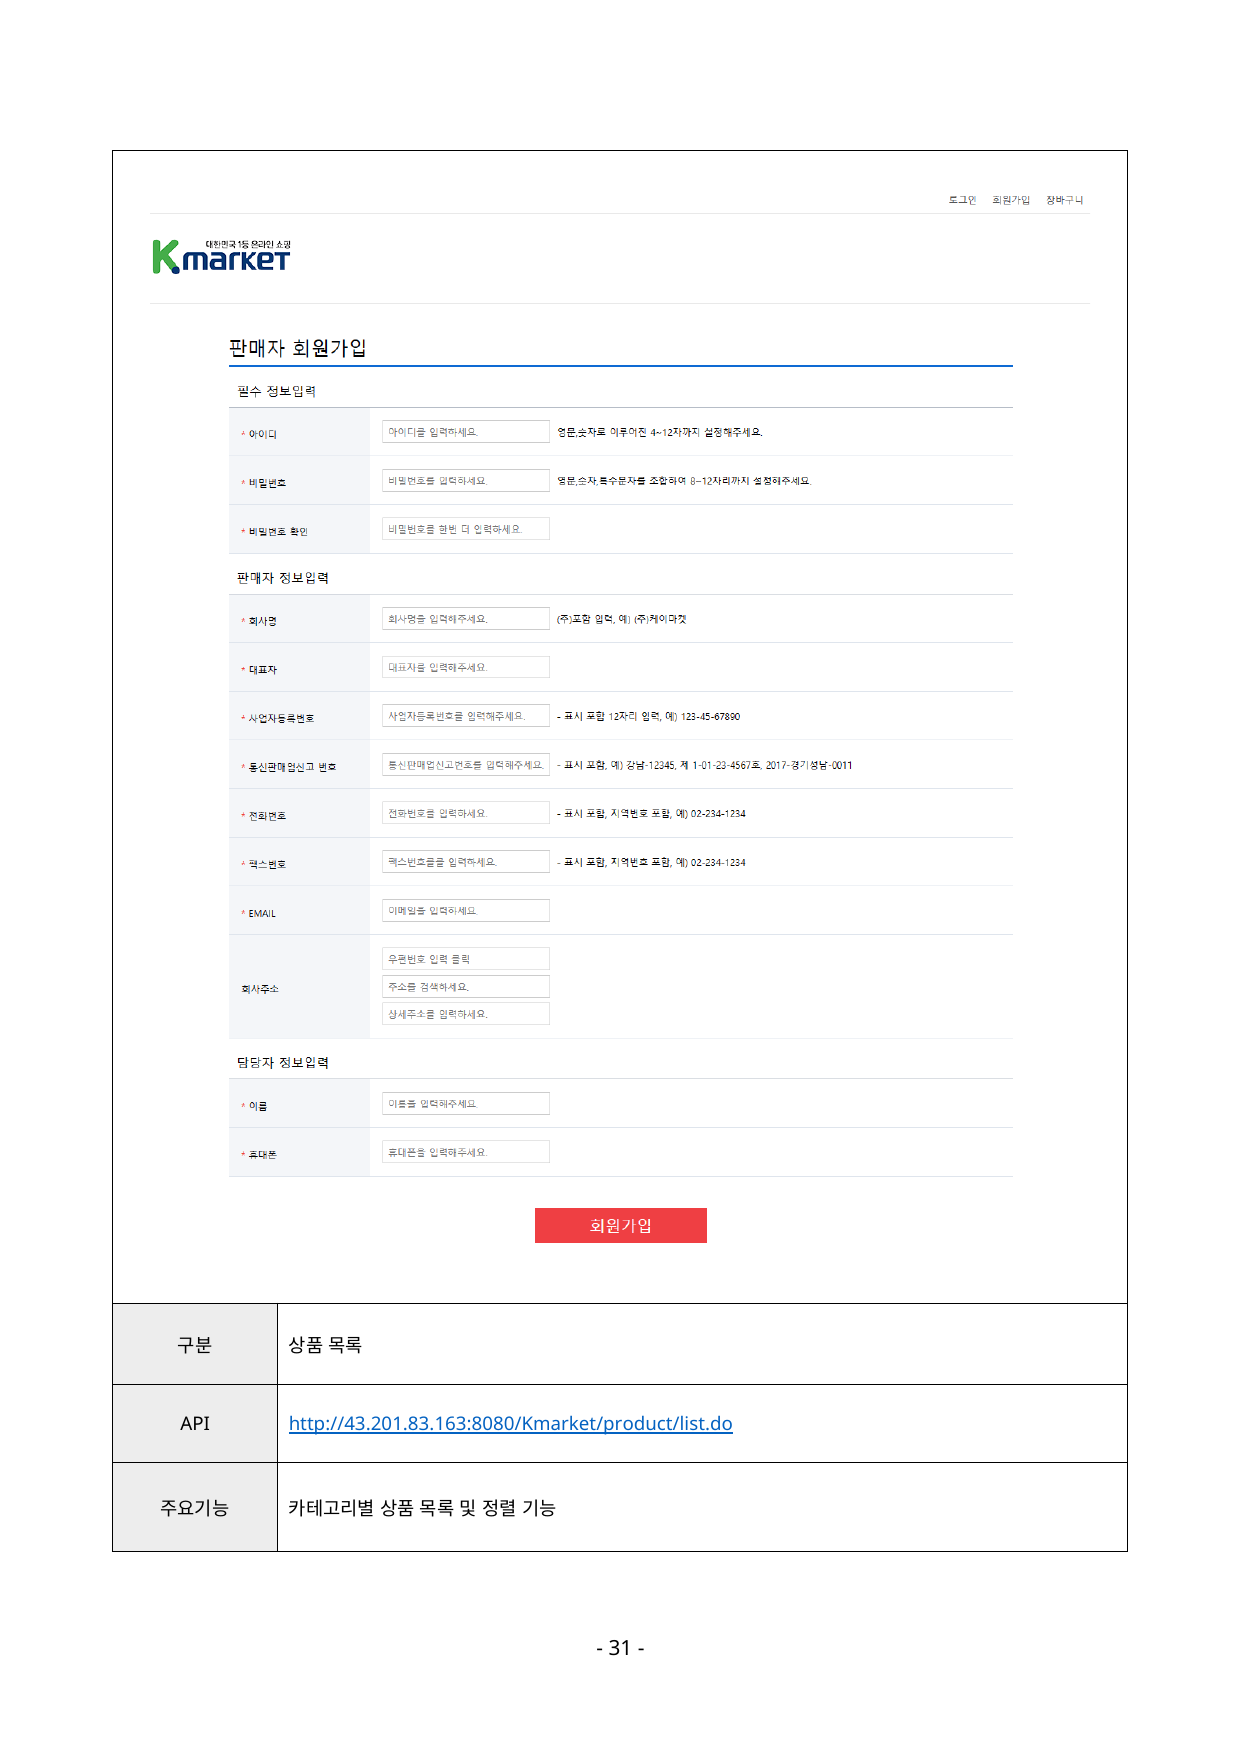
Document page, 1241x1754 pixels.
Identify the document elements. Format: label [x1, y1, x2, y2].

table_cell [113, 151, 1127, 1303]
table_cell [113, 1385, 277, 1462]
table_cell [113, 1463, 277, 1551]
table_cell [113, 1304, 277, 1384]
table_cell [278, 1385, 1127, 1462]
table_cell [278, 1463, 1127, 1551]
picture [150, 187, 1091, 1267]
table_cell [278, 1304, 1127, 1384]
